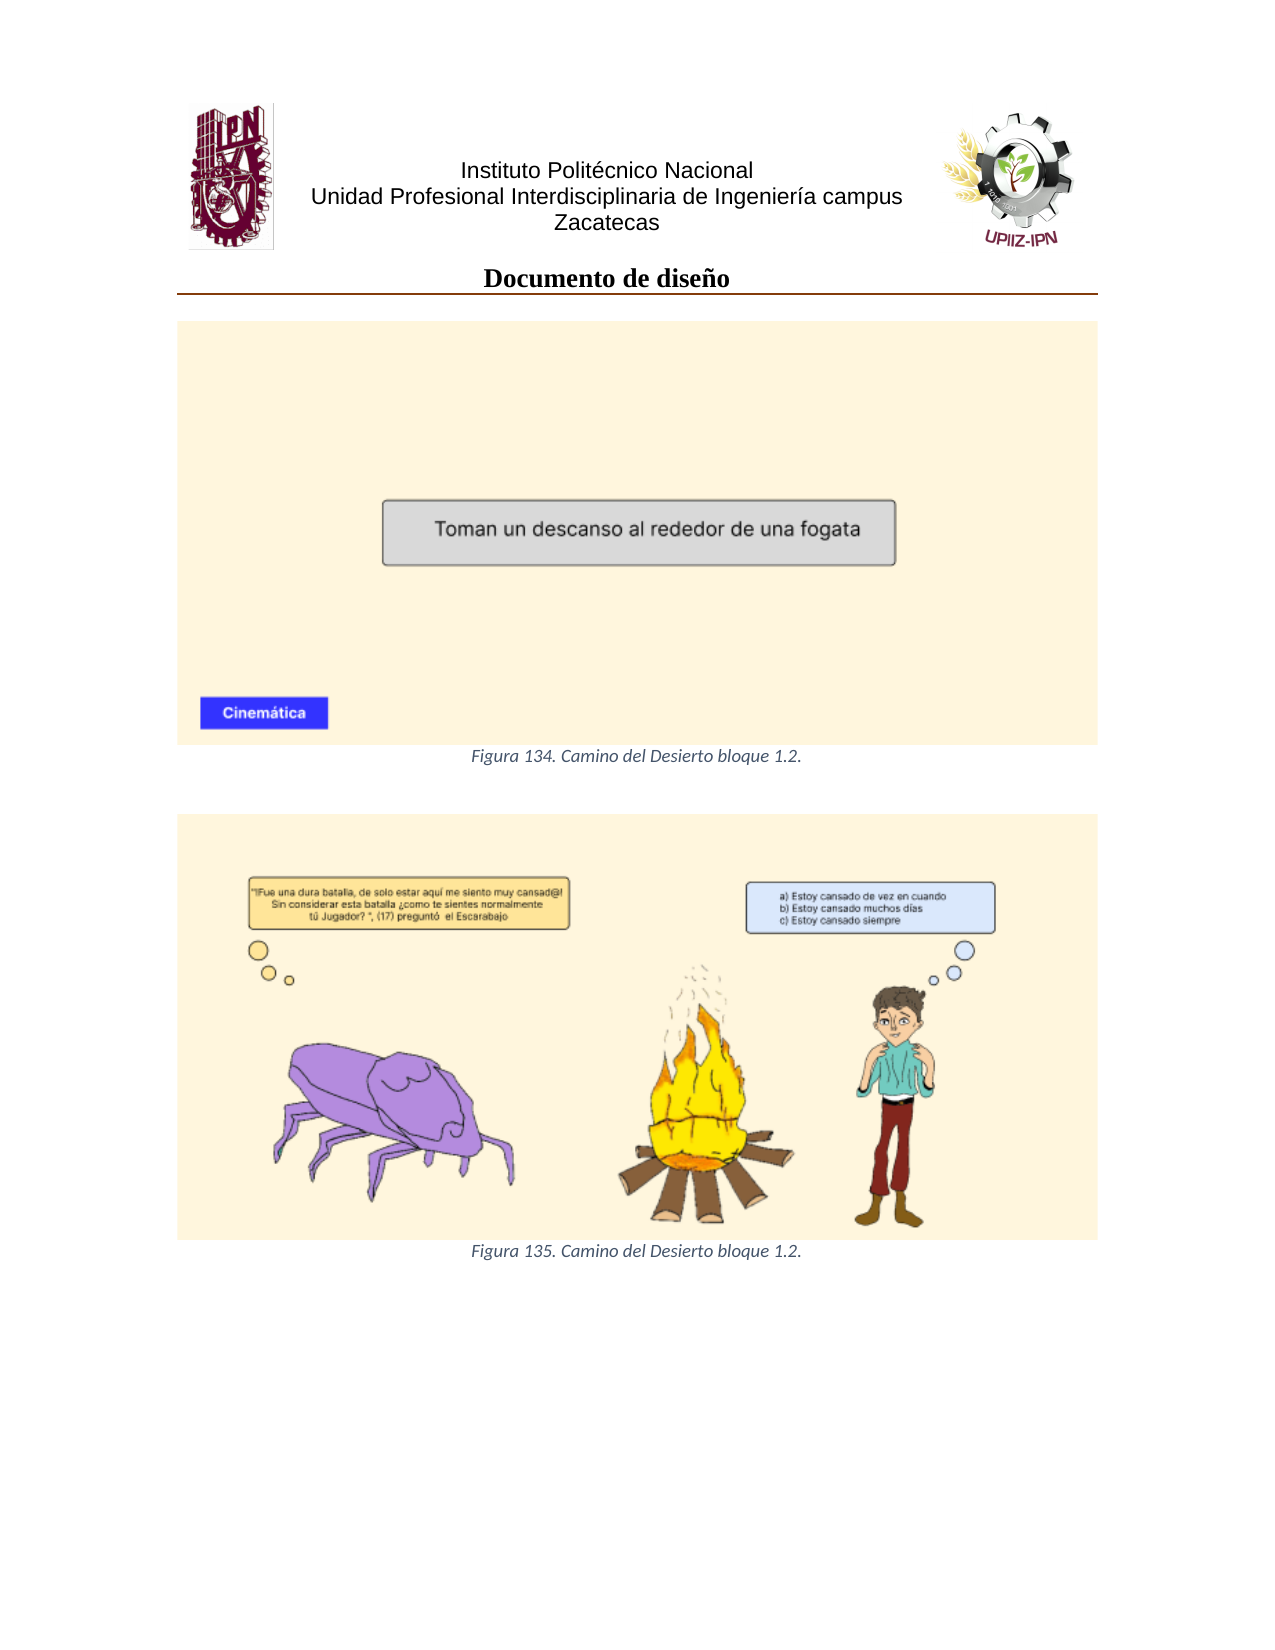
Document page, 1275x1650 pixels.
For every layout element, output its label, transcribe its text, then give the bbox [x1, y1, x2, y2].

picture [936, 103, 1083, 253]
picture [177, 321, 1098, 745]
picture [177, 814, 1098, 1240]
picture [188, 103, 274, 250]
text Figura 134. Camino del Desierto bloque 1.2. [177, 745, 1098, 767]
text Figura 135. Camino del Desierto bloque 1.2. [177, 1240, 1098, 1263]
